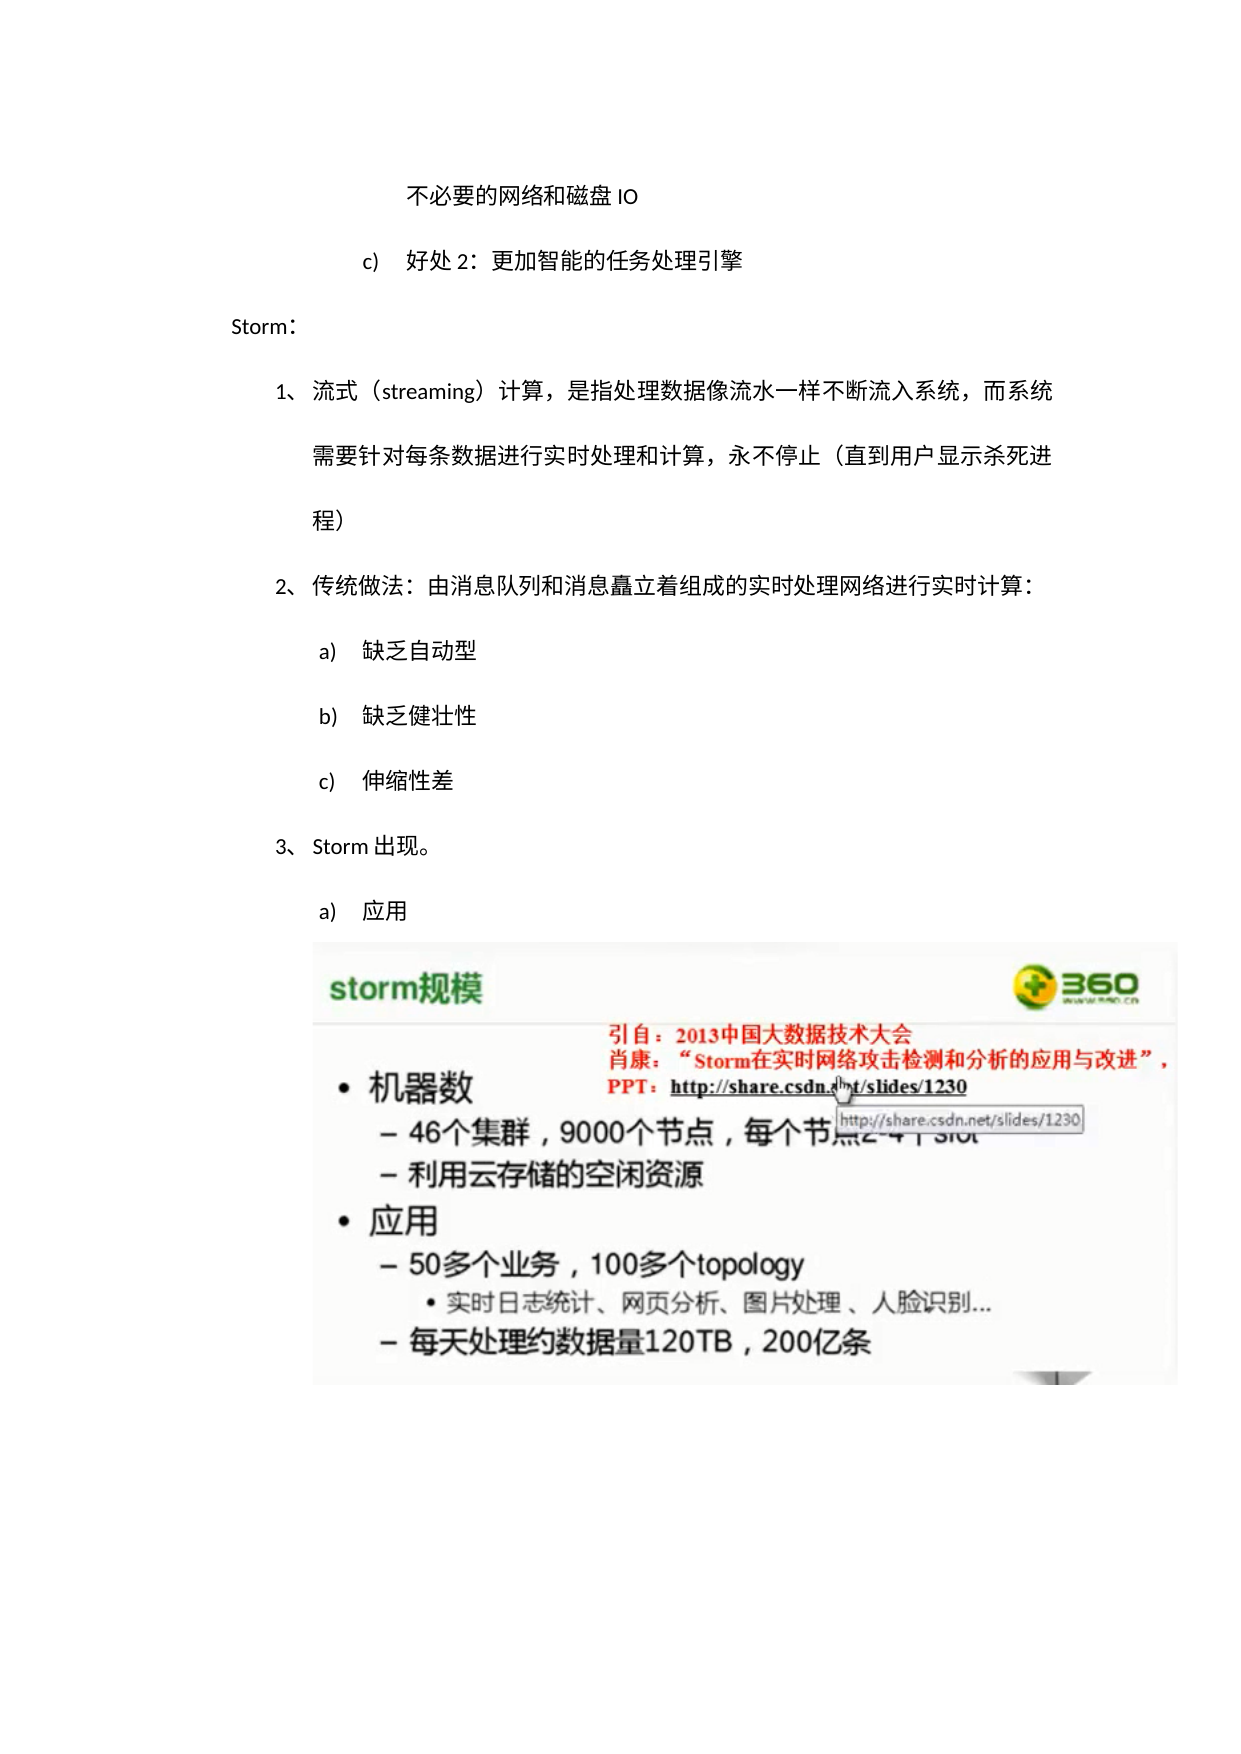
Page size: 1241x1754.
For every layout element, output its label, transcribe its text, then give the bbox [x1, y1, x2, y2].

text Storm： [231, 292, 1053, 357]
list 缺乏自动型 [319, 617, 1053, 682]
list 流式（streaming）计算，是指处理数据像流水一样不断流入系统，而系统需要针对每条数据进行实时处理和计算，永不停止（直到用户显示杀死进程） [275, 357, 1053, 552]
list Storm出现。 [275, 812, 1053, 877]
list 缺乏健壮性 [319, 682, 1053, 747]
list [362, 162, 1053, 227]
list 应用 [319, 877, 1053, 942]
list 伸缩性差 [319, 747, 1053, 812]
picture [312, 942, 1178, 1385]
list 好处2：更加智能的任务处理引擎 [362, 227, 1053, 292]
list 传统做法：由消息队列和消息矗立着组成的实时处理网络进行实时计算： [275, 552, 1053, 617]
